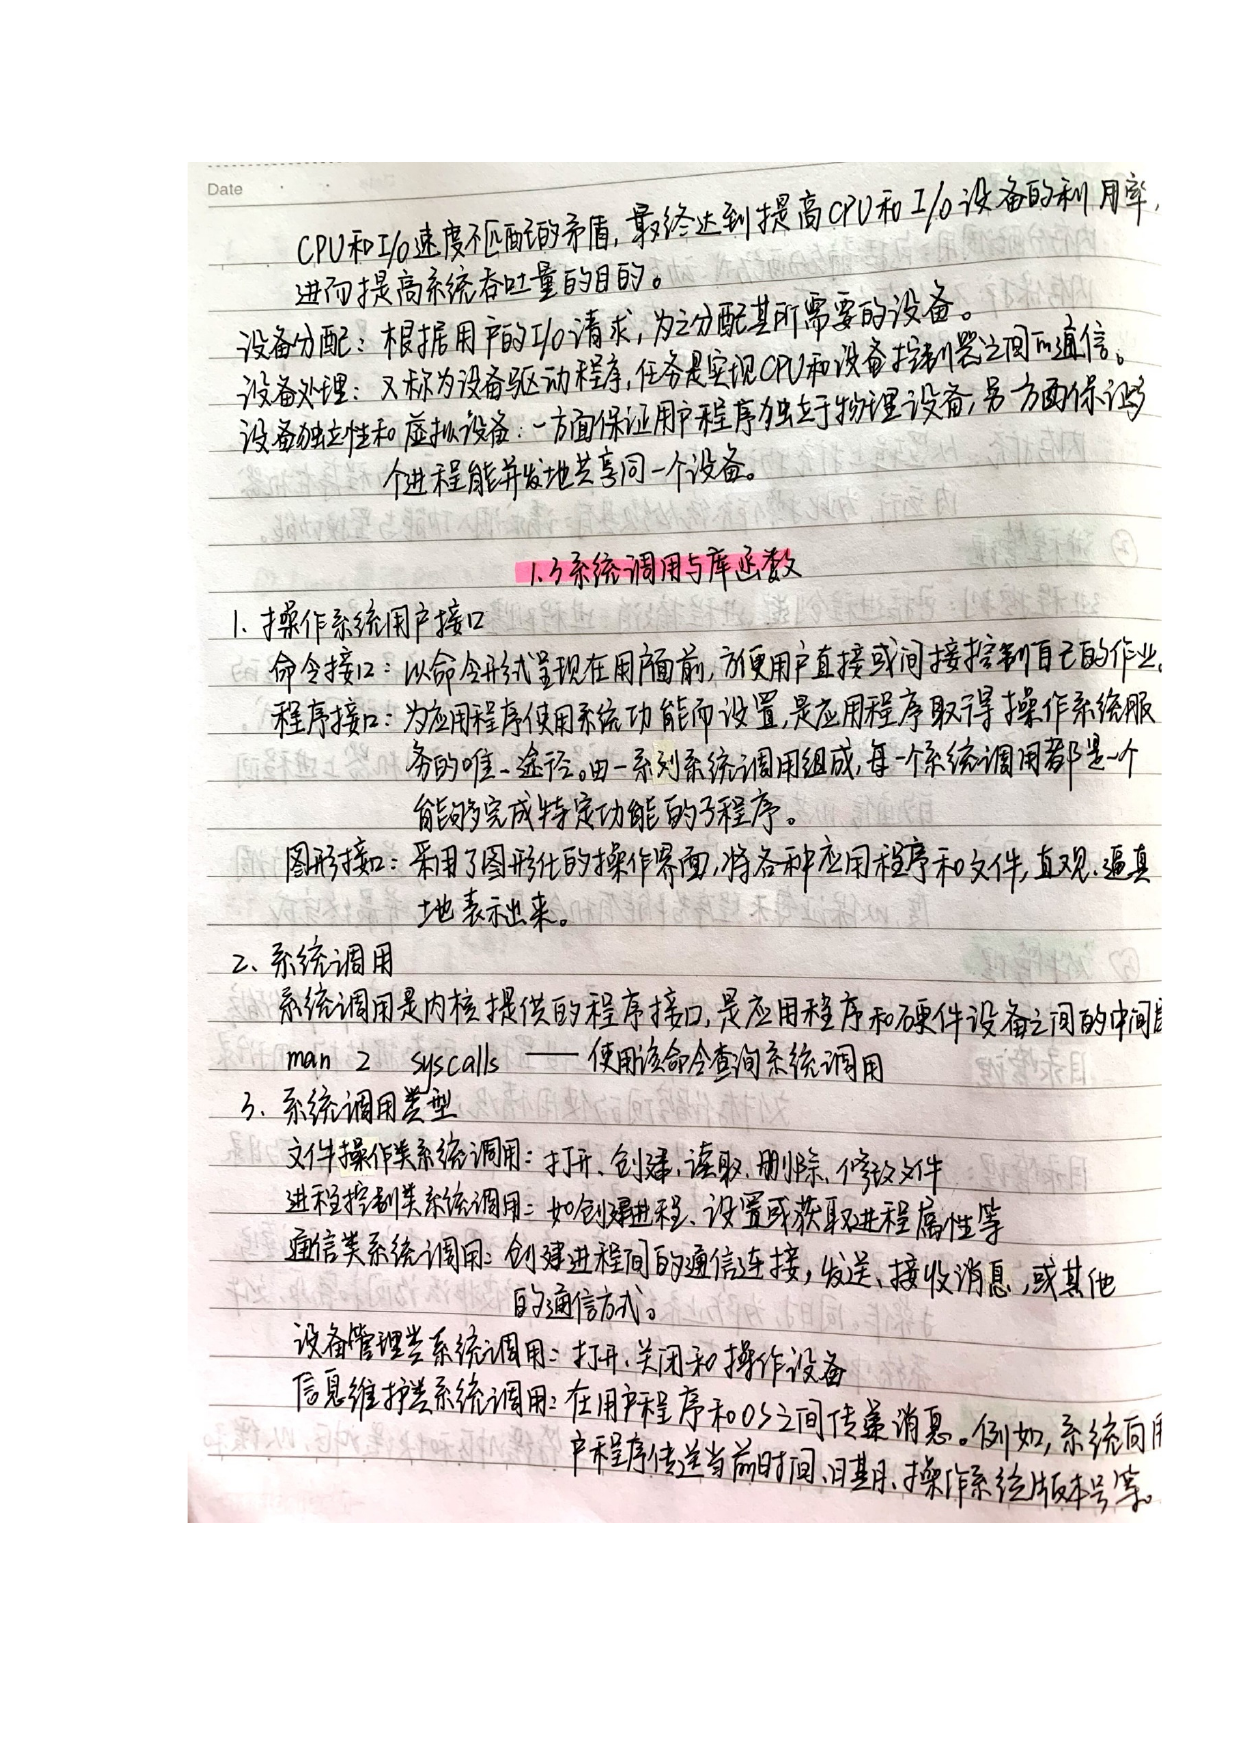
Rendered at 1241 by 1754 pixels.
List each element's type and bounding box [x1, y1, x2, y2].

picture [187, 162, 1162, 1523]
